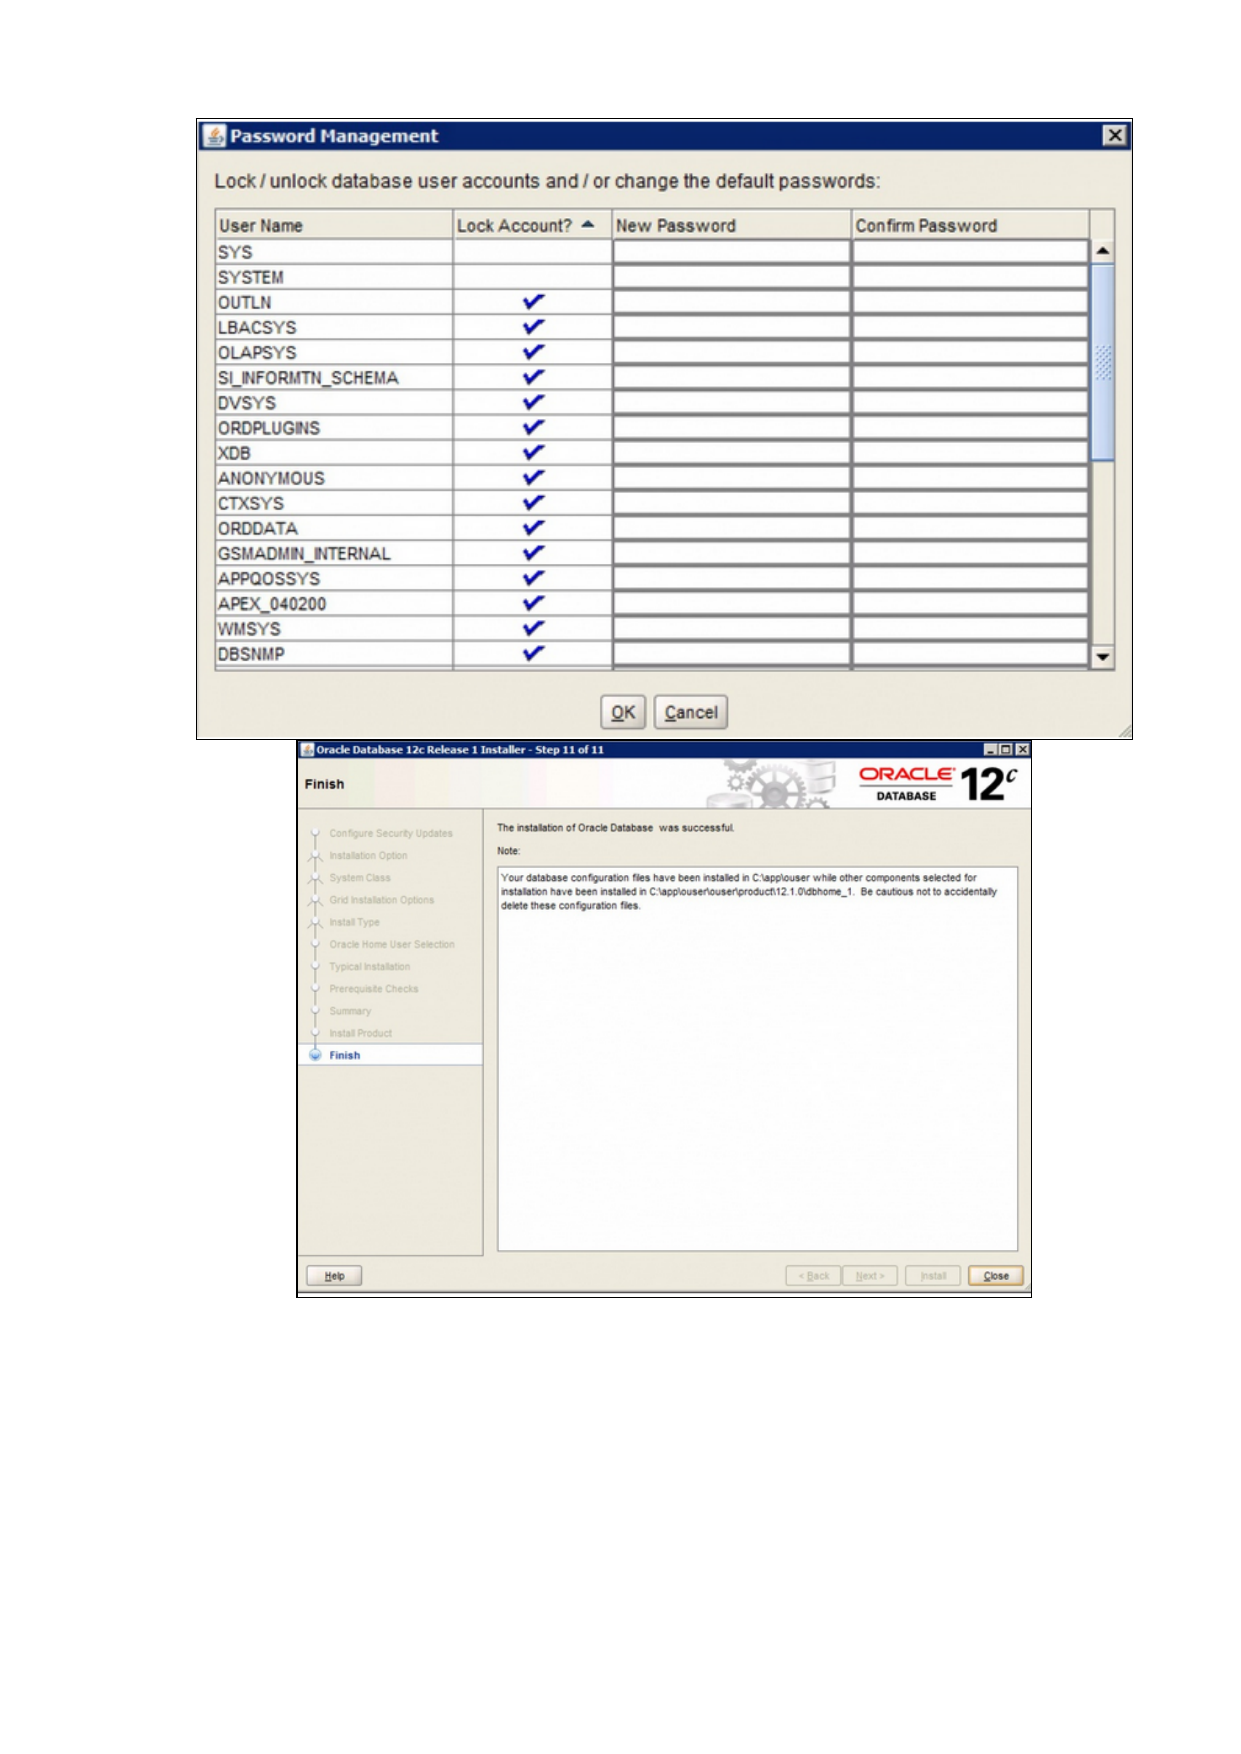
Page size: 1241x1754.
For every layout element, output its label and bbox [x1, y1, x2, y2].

picture [197, 119, 1132, 739]
picture [298, 741, 1031, 1297]
